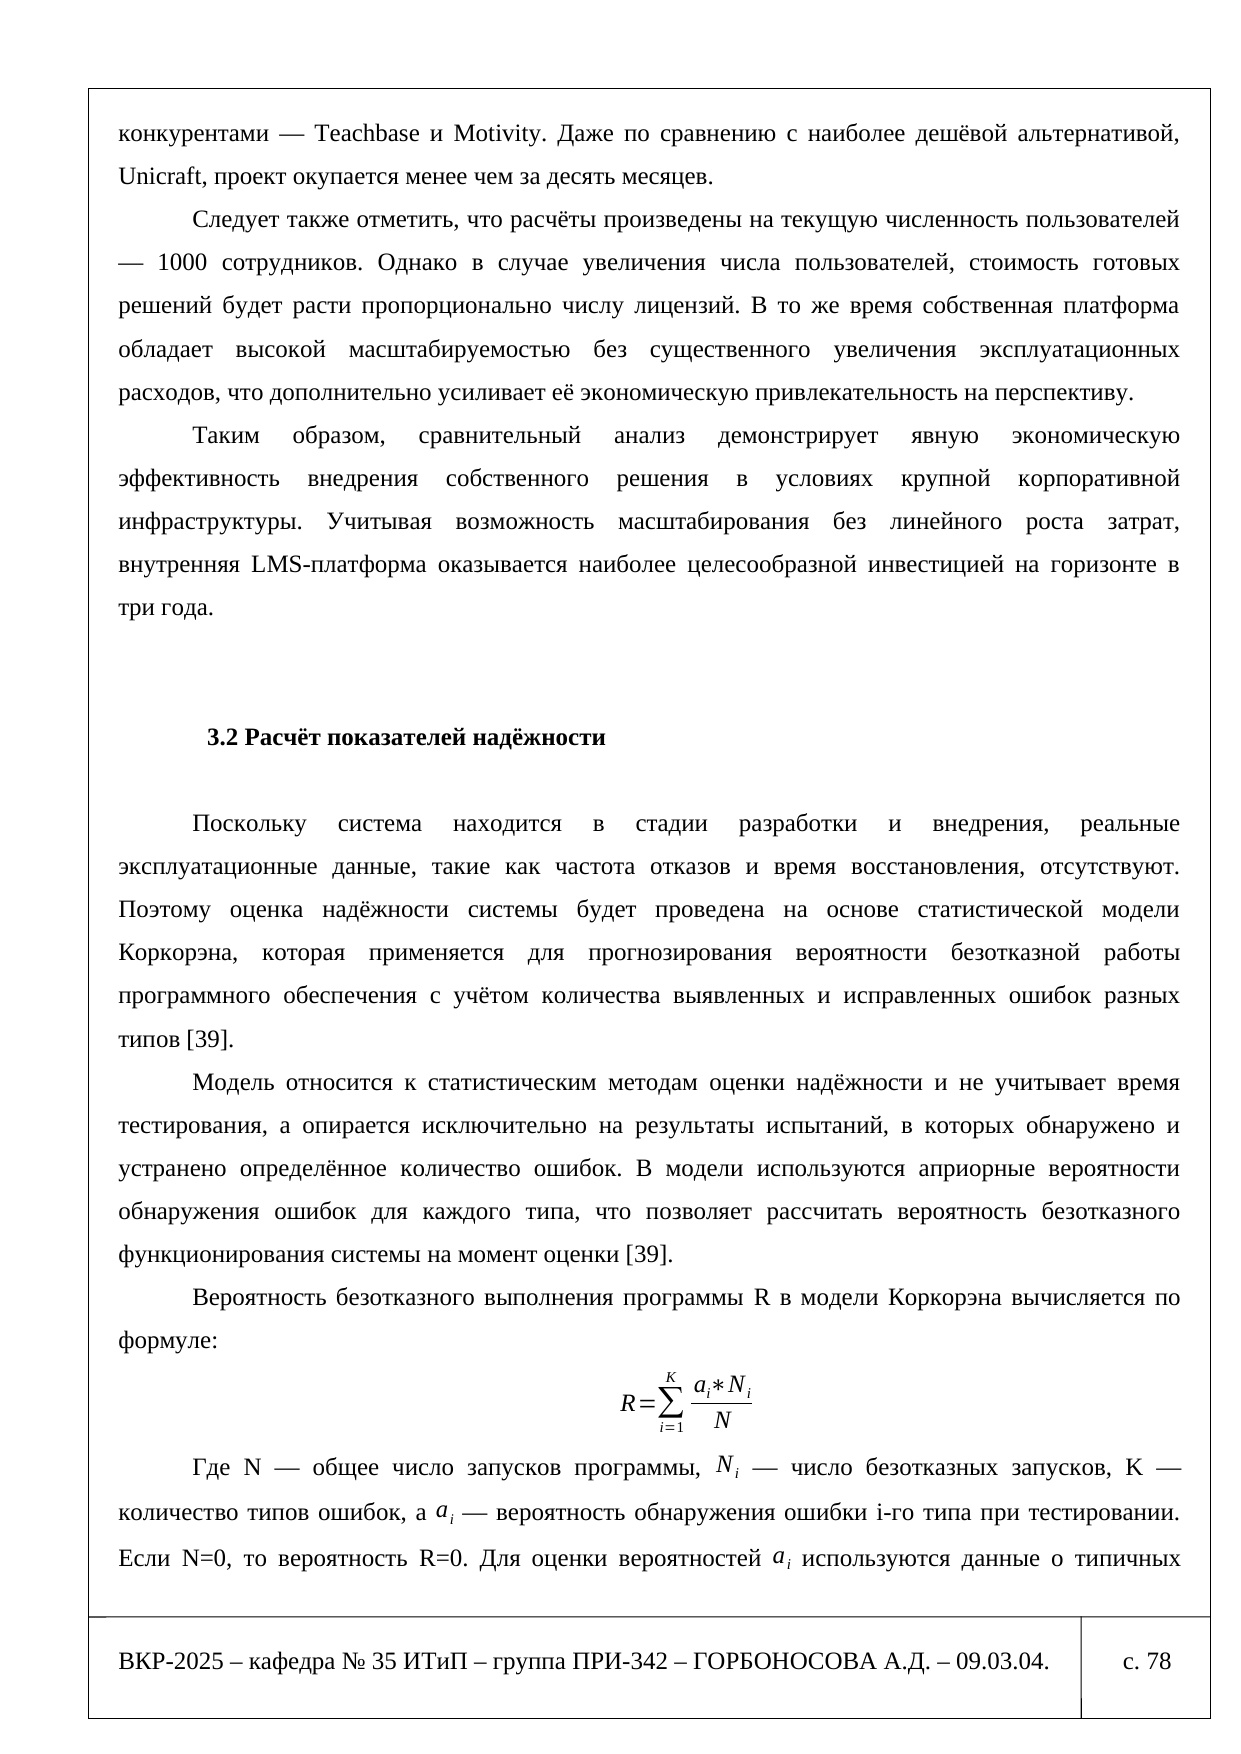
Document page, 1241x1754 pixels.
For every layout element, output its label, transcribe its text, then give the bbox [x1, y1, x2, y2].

text Вероятность безотказного выполнения программы R в модели Коркорэна вычисляется по формуле: [118, 1282, 1181, 1354]
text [118, 118, 1181, 190]
text Следует также отметить, что расчёты произведены на текущую численность пользователей — 1000 сотрудников. Однако в случае увеличения числа пользователей, стоимость готовых решений будет расти пропорционально числу лицензий. В то же время собственная платформа обладает высокой масштабируемостью без существенного увеличения эксплуатационных расходов, что дополнительно усиливает её экономическую привлекательность на перспективу. [118, 204, 1181, 406]
text Модель относится к статистическим методам оценки надёжности и не учитывает время тестирования, а опирается исключительно на результаты испытаний, в которых обнаружено и устранено определённое количество ошибок. В модели используются априорные вероятности обнаружения ошибок для каждого типа, что позволяет рассчитать вероятность безотказного функционирования системы на момент оценки [39]. [118, 1067, 1181, 1268]
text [118, 1450, 1181, 1573]
text Поскольку система находится в стадии разработки и внедрения, реальные эксплуатационные данные, такие как частота отказов и время восстановления, отсутствуют. Поэтому оценка надёжности системы будет проведена на основе статистической модели Коркорэна, которая применяется для прогнозирования вероятности безотказной работы программного обеспечения с учётом количества выявленных и исправленных ошибок разных типов [39]. [118, 808, 1181, 1052]
subtitle Расчёт показателей надёжности [207, 722, 1181, 751]
text Таким образом, сравнительный анализ демонстрирует явную экономическую эффективность внедрения собственного решения в условиях крупной корпоративной инфраструктуры. Учитывая возможность масштабирования без линейного роста затрат, внутренняя LMS-платформа оказывается наиболее целесообразной инвестицией на горизонте в три года. [118, 420, 1181, 621]
